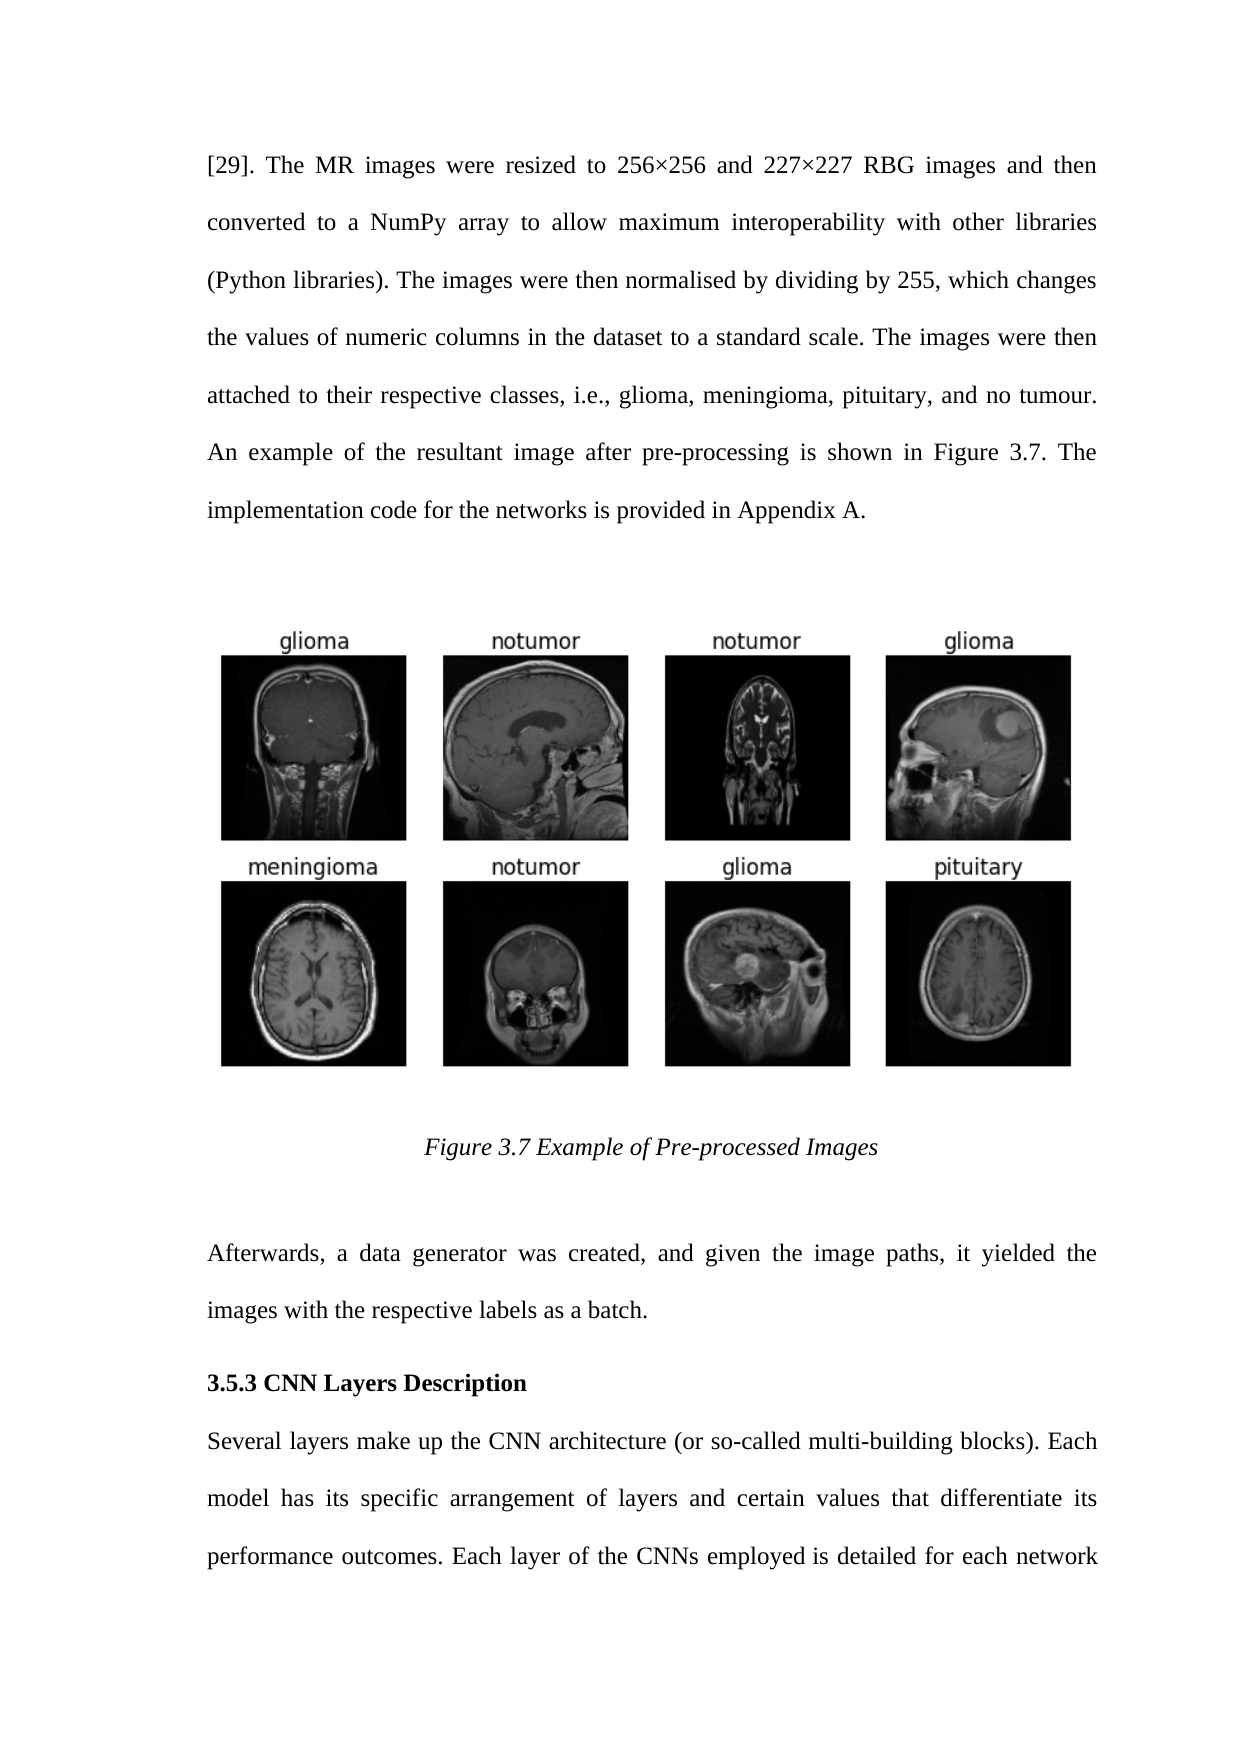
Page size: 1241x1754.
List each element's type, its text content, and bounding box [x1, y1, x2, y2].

text Figure 3.7 Example of Pre-processed Images [207, 1132, 1098, 1161]
text Afterwards, a data generator was created, and given the image paths, it yielded the images with the respective labels as a batch. [207, 1238, 1098, 1324]
subtitle 3.5.3 CNN Layers Description [207, 1368, 1098, 1397]
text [207, 150, 1098, 524]
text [207, 1426, 1098, 1569]
picture [206, 625, 1099, 1088]
